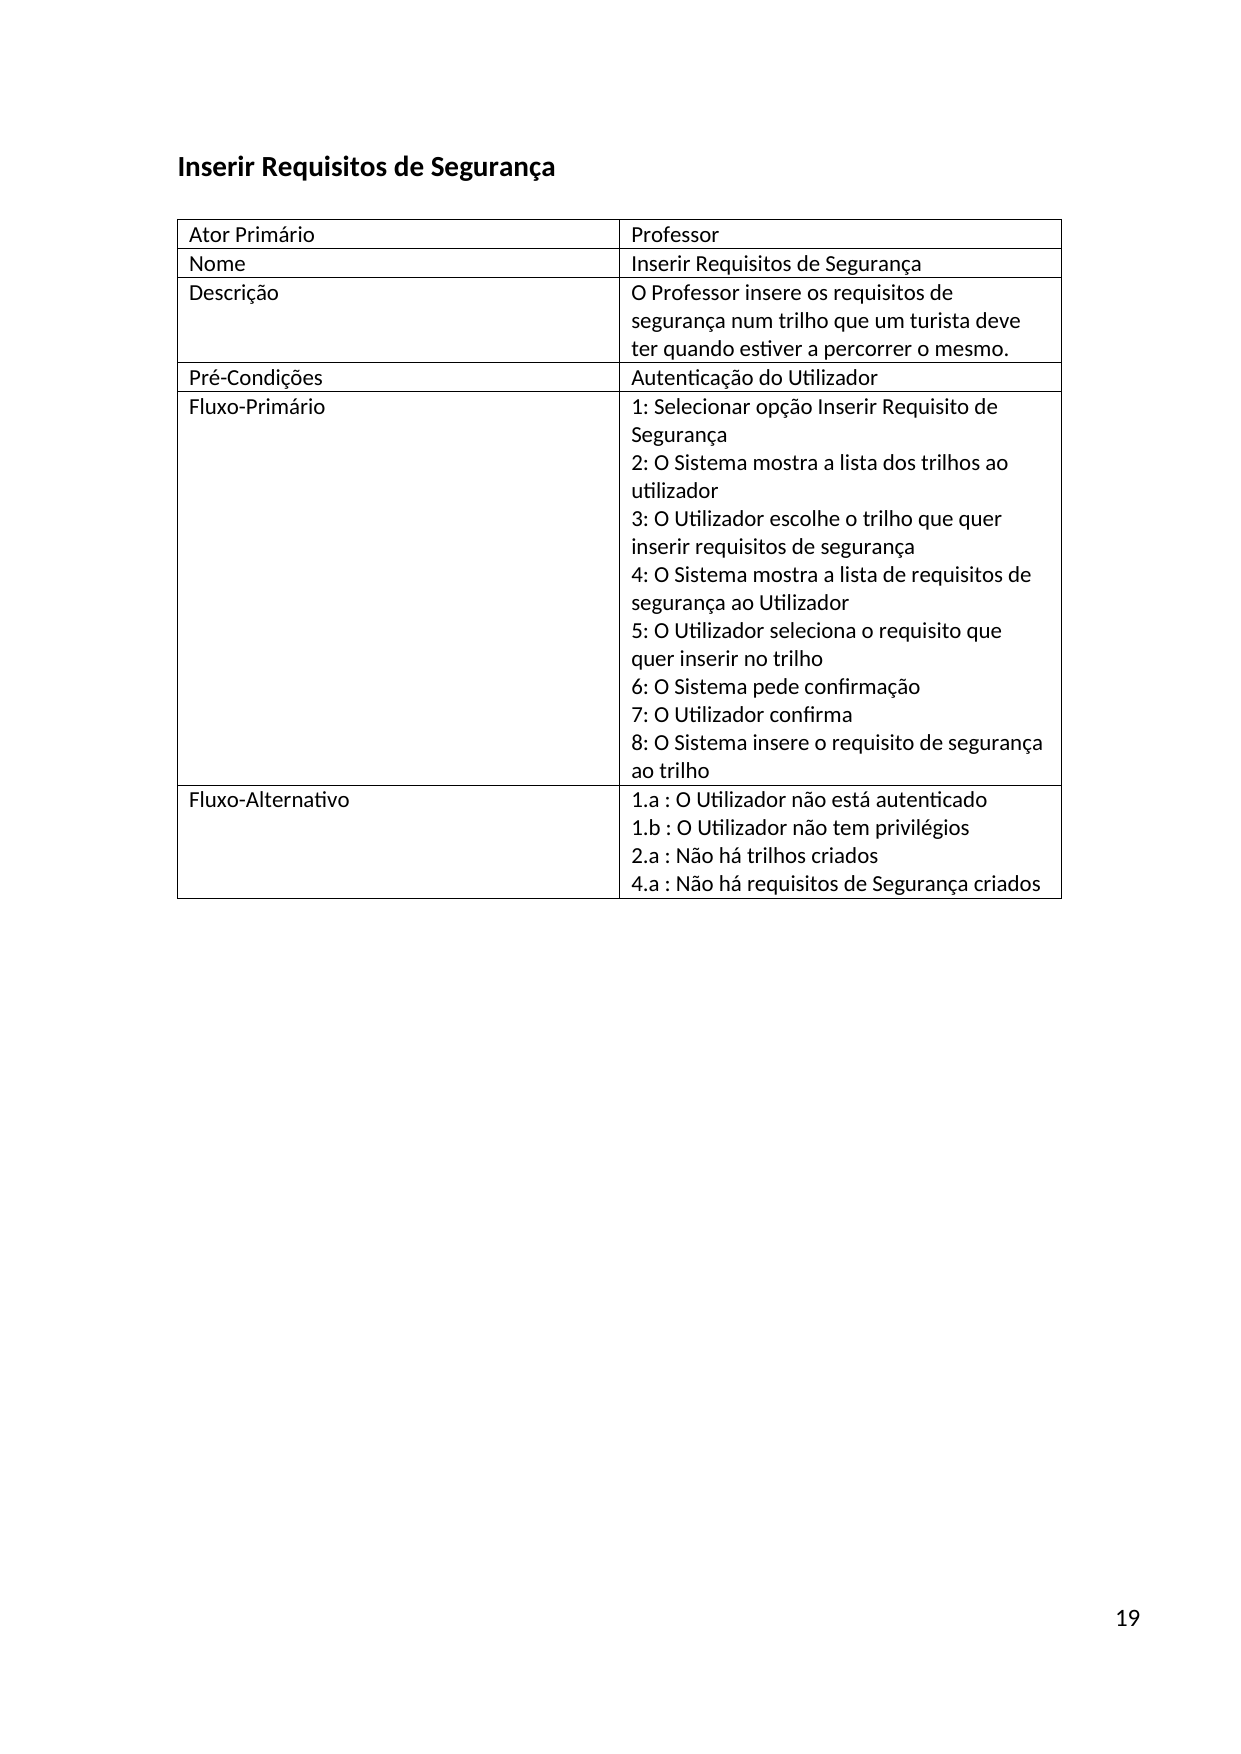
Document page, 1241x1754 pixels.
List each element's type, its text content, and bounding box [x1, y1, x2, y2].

text Inserir Requisitos de Segurança [177, 148, 1063, 183]
table_cell Autenticação do Utilizador [620, 363, 1061, 391]
table_cell Descrição [178, 278, 619, 362]
table_cell Inserir Requisitos de Segurança [620, 249, 1061, 277]
table_cell Fluxo-Alternativo [178, 786, 619, 898]
table_cell O Professor insere os requisitos de segurança num trilho que um turista deve ter quando estiver a percorrer o mesmo. [620, 278, 1061, 362]
table_header Professor [620, 220, 1061, 248]
table_cell Fluxo-Primário [178, 392, 619, 784]
table_cell 1: Selecionar opção Inserir Requisito de Segurança 2: O Sistema mostra a lista dos trilhos ao utilizador 3: O Utilizador escolhe o trilho que quer inserir requisitos de segurança 4: O Sistema mostra a lista de requisitos de segurança ao Utilizador 5: O Utilizador seleciona o requisito que quer inserir no trilho 6: O Sistema pede confirmação 7: O Utilizador confirma 8: O Sistema insere o requisito de segurança ao trilho [620, 392, 1061, 784]
table_cell Nome [178, 249, 619, 277]
table_cell Pré-Condições [178, 363, 619, 391]
table_header Ator Primário [178, 220, 619, 248]
table_cell 1.a : O Utilizador não está autenticado 1.b : O Utilizador não tem privilégios 2.a : Não há trilhos criados 4.a : Não há requisitos de Segurança criados [620, 786, 1061, 898]
